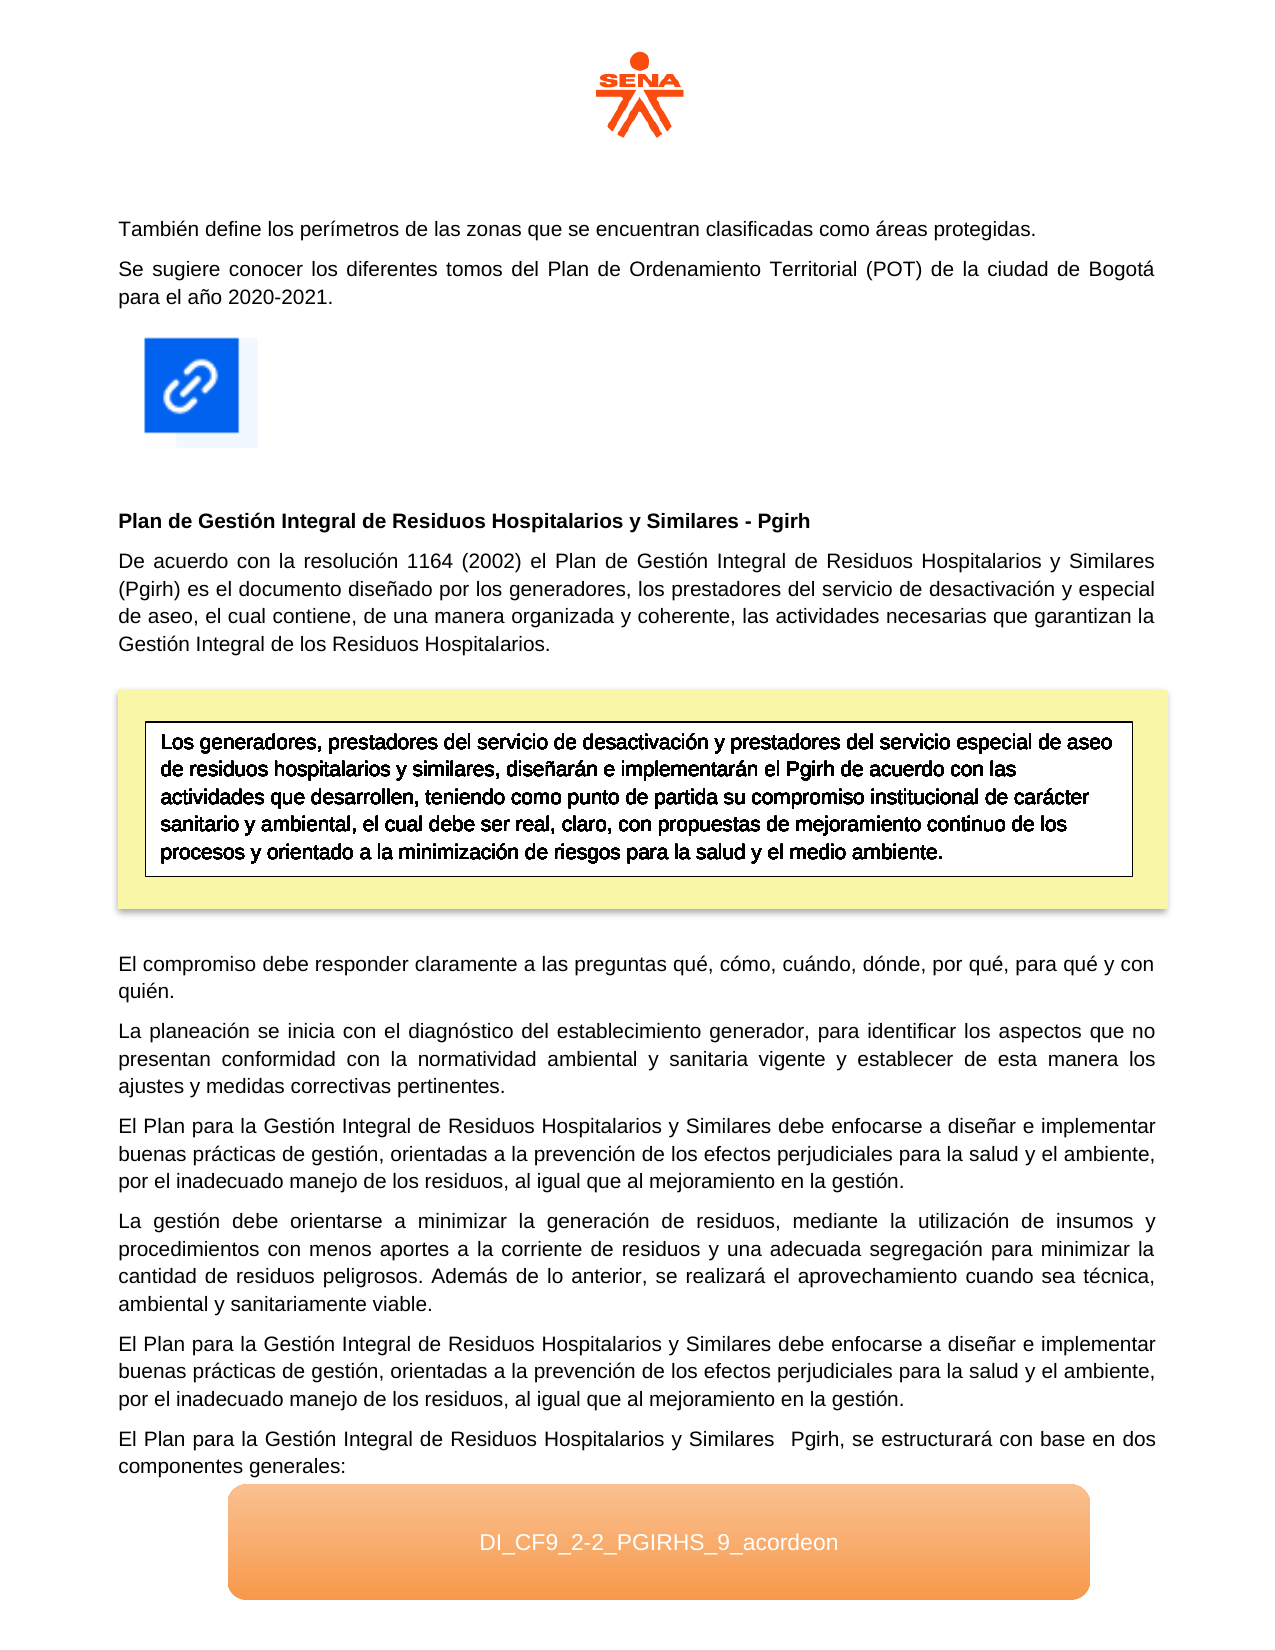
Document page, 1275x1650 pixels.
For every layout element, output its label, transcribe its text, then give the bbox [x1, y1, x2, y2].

text También define los perímetros de las zonas que se encuentran clasificadas como áreas protegidas. [118, 217, 1157, 241]
text La gestión debe orientarse a minimizar la generación de residuos, mediante la utilización de insumos y procedimientos con menos aportes a la corriente de residuos y una adecuada segregación para minimizar la cantidad de residuos peligrosos. Además de lo anterior, se realizará el aprovechamiento cuando sea técnica, ambiental y sanitariamente viable. [118, 1209, 1157, 1315]
text Se sugiere conocer los diferentes tomos del Plan de Ordenamiento Territorial (POT) de la ciudad de Bogotá para el año 2020-2021. [118, 257, 1157, 309]
picture [585, 48, 690, 142]
text El Plan para la Gestión Integral de Residuos Hospitalarios y Similares debe enfocarse a diseñar e implementar buenas prácticas de gestión, orientadas a la prevención de los efectos perjudiciales para la salud y el ambiente, por el inadecuado manejo de los residuos, al igual que al mejoramiento en la gestión. [118, 1331, 1157, 1410]
text El compromiso debe responder claramente a las preguntas qué, cómo, cuándo, dónde, por qué, para qué y con quién. [118, 951, 1157, 1003]
text Plan de Gestión Integral de Residuos Hospitalarios y Similares - Pgirh [118, 509, 1157, 533]
text De acuerdo con la resolución 1164 (2002) el Plan de Gestión Integral de Residuos Hospitalarios y Similares (Pgirh) es el documento diseñado por los generadores, los prestadores del servicio de desactivación y especial de aseo, el cual contiene, de una manera organizada y coherente, las actividades necesarias que garantizan la Gestión Integral de los Residuos Hospitalarios. [118, 549, 1157, 655]
picture [118, 324, 258, 448]
text La planeación se inicia con el diagnóstico del establecimiento generador, para identificar los aspectos que no presentan conformidad con la normatividad ambiental y sanitaria vigente y establecer de esta manera los ajustes y medidas correctivas pertinentes. [118, 1019, 1157, 1098]
text El Plan para la Gestión Integral de Residuos Hospitalarios y Similares ­ Pgirh, se estructurará con base en dos componentes generales: [118, 1426, 1157, 1478]
text El Plan para la Gestión Integral de Residuos Hospitalarios y Similares debe enfocarse a diseñar e implementar buenas prácticas de gestión, orientadas a la prevención de los efectos perjudiciales para la salud y el ambiente, por el inadecuado manejo de los residuos, al igual que al mejoramiento en la gestión. [118, 1114, 1157, 1193]
